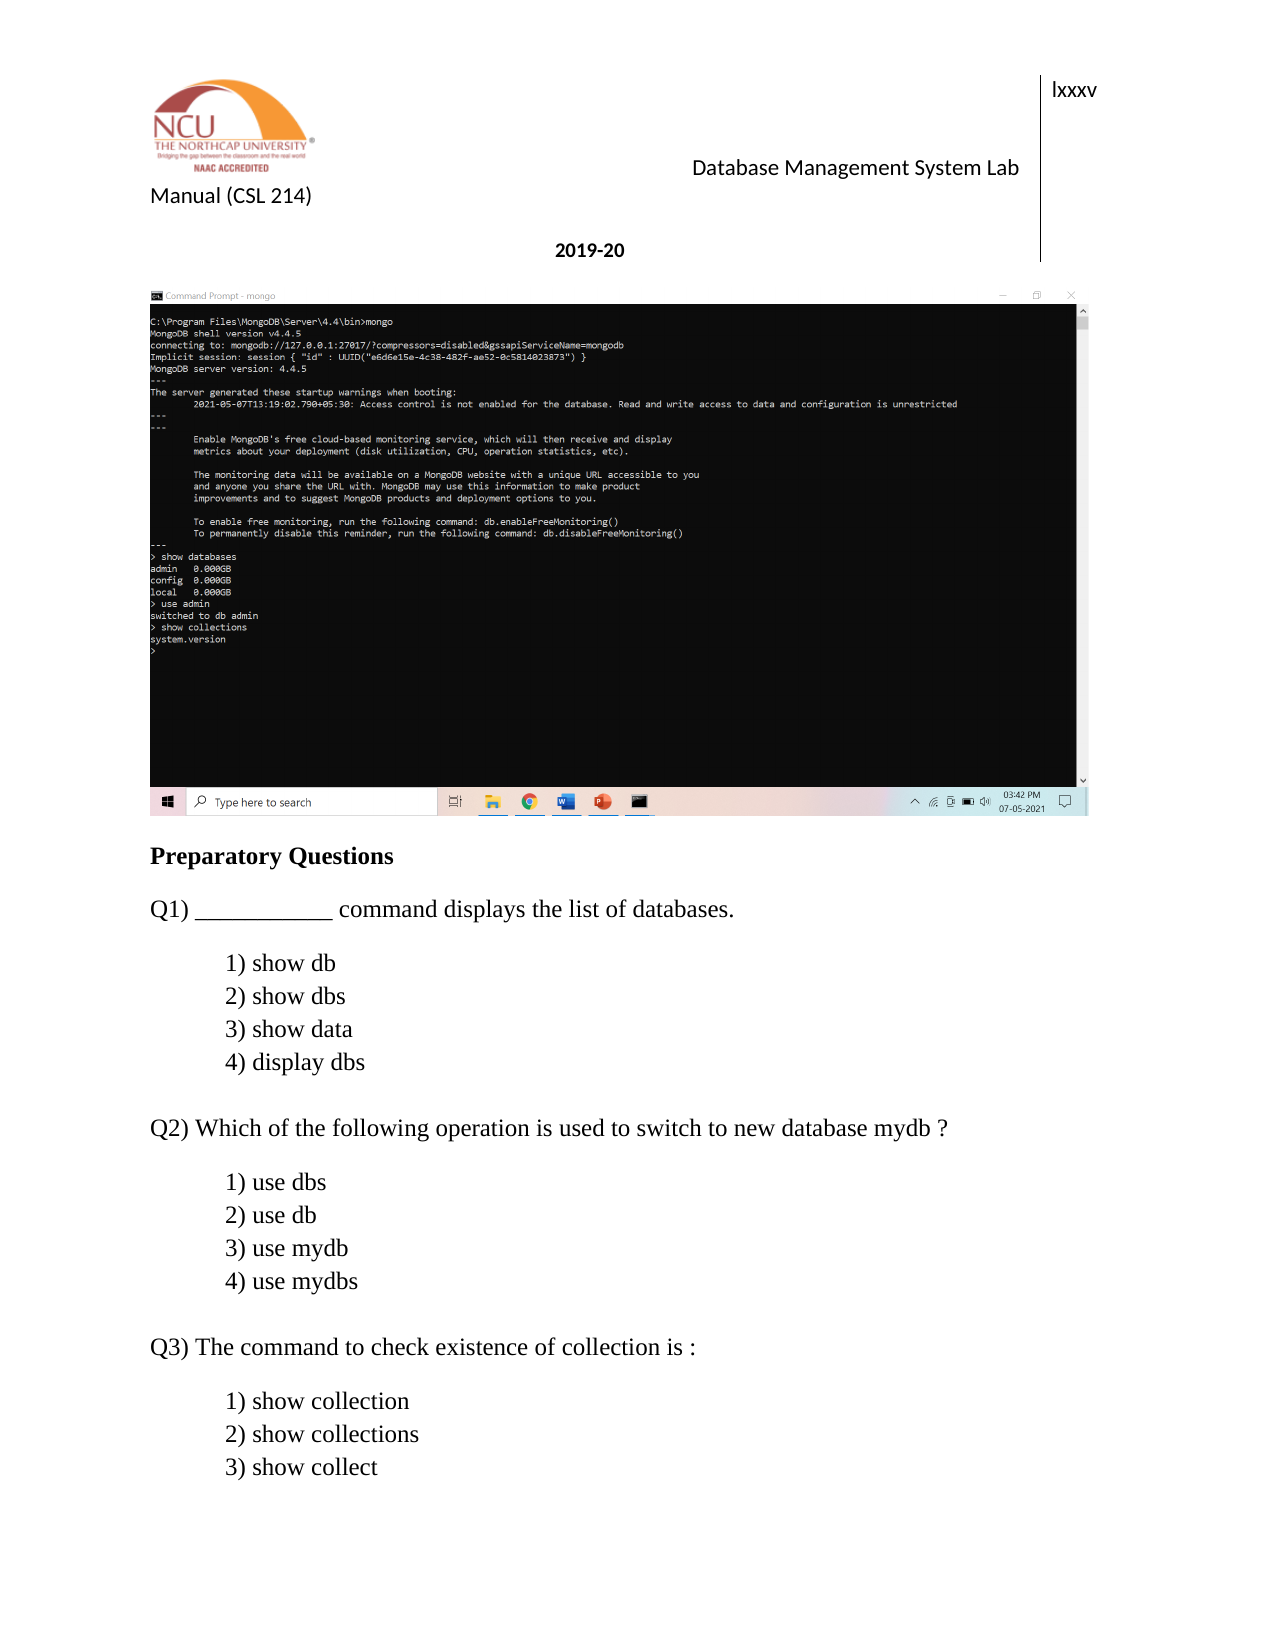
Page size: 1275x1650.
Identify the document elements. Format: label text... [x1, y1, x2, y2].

text Q3) The command to check existence of collection is : [150, 1332, 1125, 1361]
picture [150, 287, 1089, 816]
text 2) show dbs [225, 981, 1125, 1010]
text 3) use mydb [225, 1233, 1125, 1262]
text Q1) ___________ command displays the list of databases. [150, 894, 1125, 923]
text Preparatory Questions [150, 841, 1125, 869]
text 2) use db [225, 1200, 1125, 1229]
text 2) show collections [225, 1419, 1125, 1448]
text 3) show collect [225, 1452, 1125, 1481]
text 1) use dbs [225, 1167, 1125, 1196]
text 1) show db [225, 948, 1125, 977]
text 4) display dbs [225, 1047, 1125, 1076]
text 3) show data [225, 1014, 1125, 1043]
text 4) use mydbs [225, 1266, 1125, 1295]
picture [150, 75, 316, 175]
text Q2) Which of the following operation is used to switch to new database mydb ? [150, 1113, 1125, 1142]
text 1) show collection [225, 1386, 1125, 1415]
